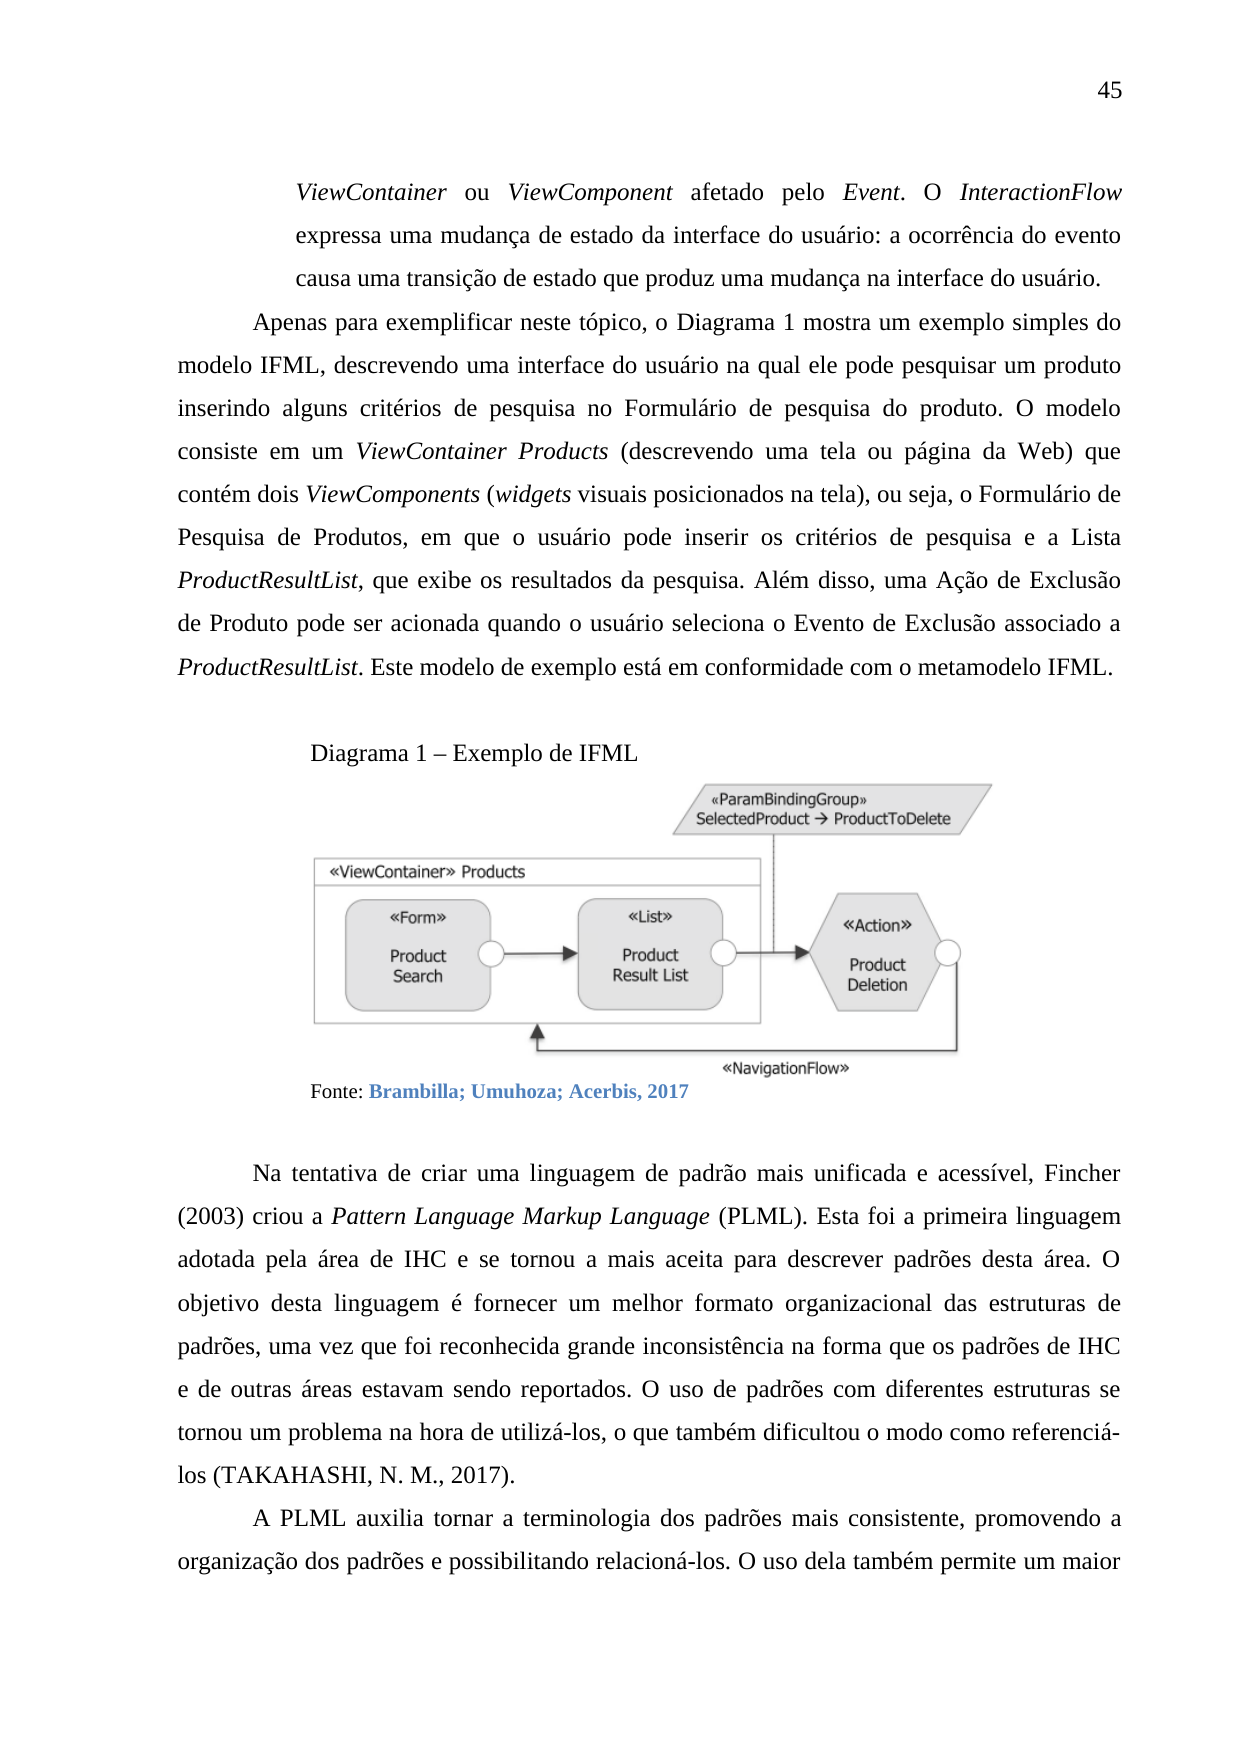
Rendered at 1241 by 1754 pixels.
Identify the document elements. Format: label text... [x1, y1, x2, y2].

text Diagrama 1 – Exemplo de IFML [177, 738, 1122, 767]
picture [300, 781, 999, 1080]
text Na tentativa de criar uma linguagem de padrão mais unificada e acessível, Fincher criou a Pattern Language Markup Language (PLML). Esta foi a primeira linguagem adotada pela área de IHC e se tornou a mais aceita para descrever padrões desta área. O objetivo desta linguagem é fornecer um melhor formato organizacional das estruturas de padrões, uma vez que foi reconhecida grande inconsistência na forma que os padrões de IHC e de outras áreas estavam sendo reportados. O uso de padrões com diferentes estruturas se tornou um problema na hora de utilizá-los, o que também dificultou o modo como referenciá-los. [177, 1158, 1122, 1489]
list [251, 177, 1122, 292]
text Apenas para exemplificar neste tópico, o Diagrama 1 mostra um exemplo simples do modelo IFML, descrevendo uma interface do usuário na qual ele pode pesquisar um produto inserindo alguns critérios de pesquisa no Formulário de pesquisa do produto. O modelo consiste em um ViewContainer Products (descrevendo uma tela ou página da Web) que contém dois ViewComponents (widgets visuais posicionados na tela), ou seja, o Formulário de Pesquisa de Produtos, em que o usuário pode inserir os critérios de pesquisa e a Lista ProductResultList, que exibe os resultados da pesquisa. Além disso, uma Ação de Exclusão de Produto pode ser acionada quando o usuário seleciona o Evento de Exclusão associado a ProductResultList. Este modelo de exemplo está em conformidade com o metamodelo IFML. [177, 307, 1122, 680]
text Fonte: [177, 1079, 1122, 1103]
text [177, 1503, 1122, 1575]
